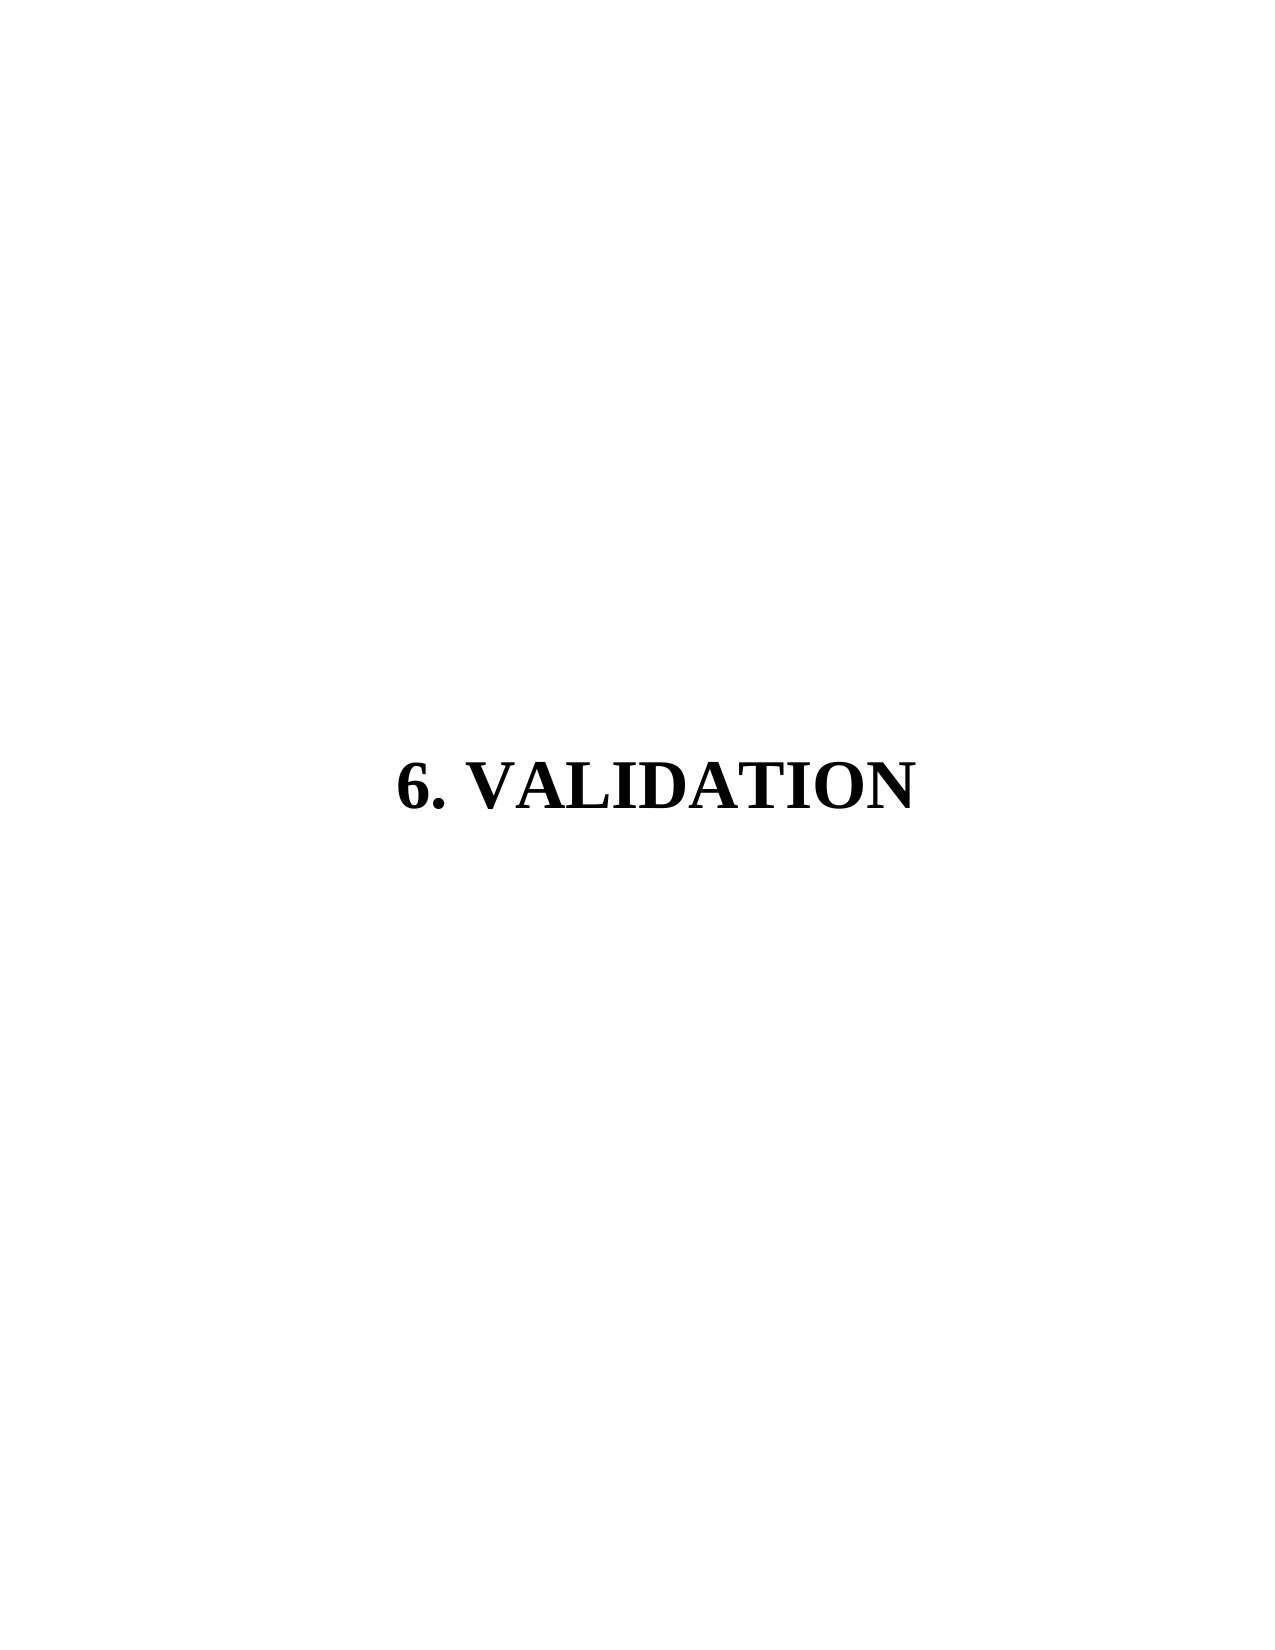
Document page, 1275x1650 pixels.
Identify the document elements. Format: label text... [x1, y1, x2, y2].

text 6. VALIDATION [150, 743, 1162, 823]
